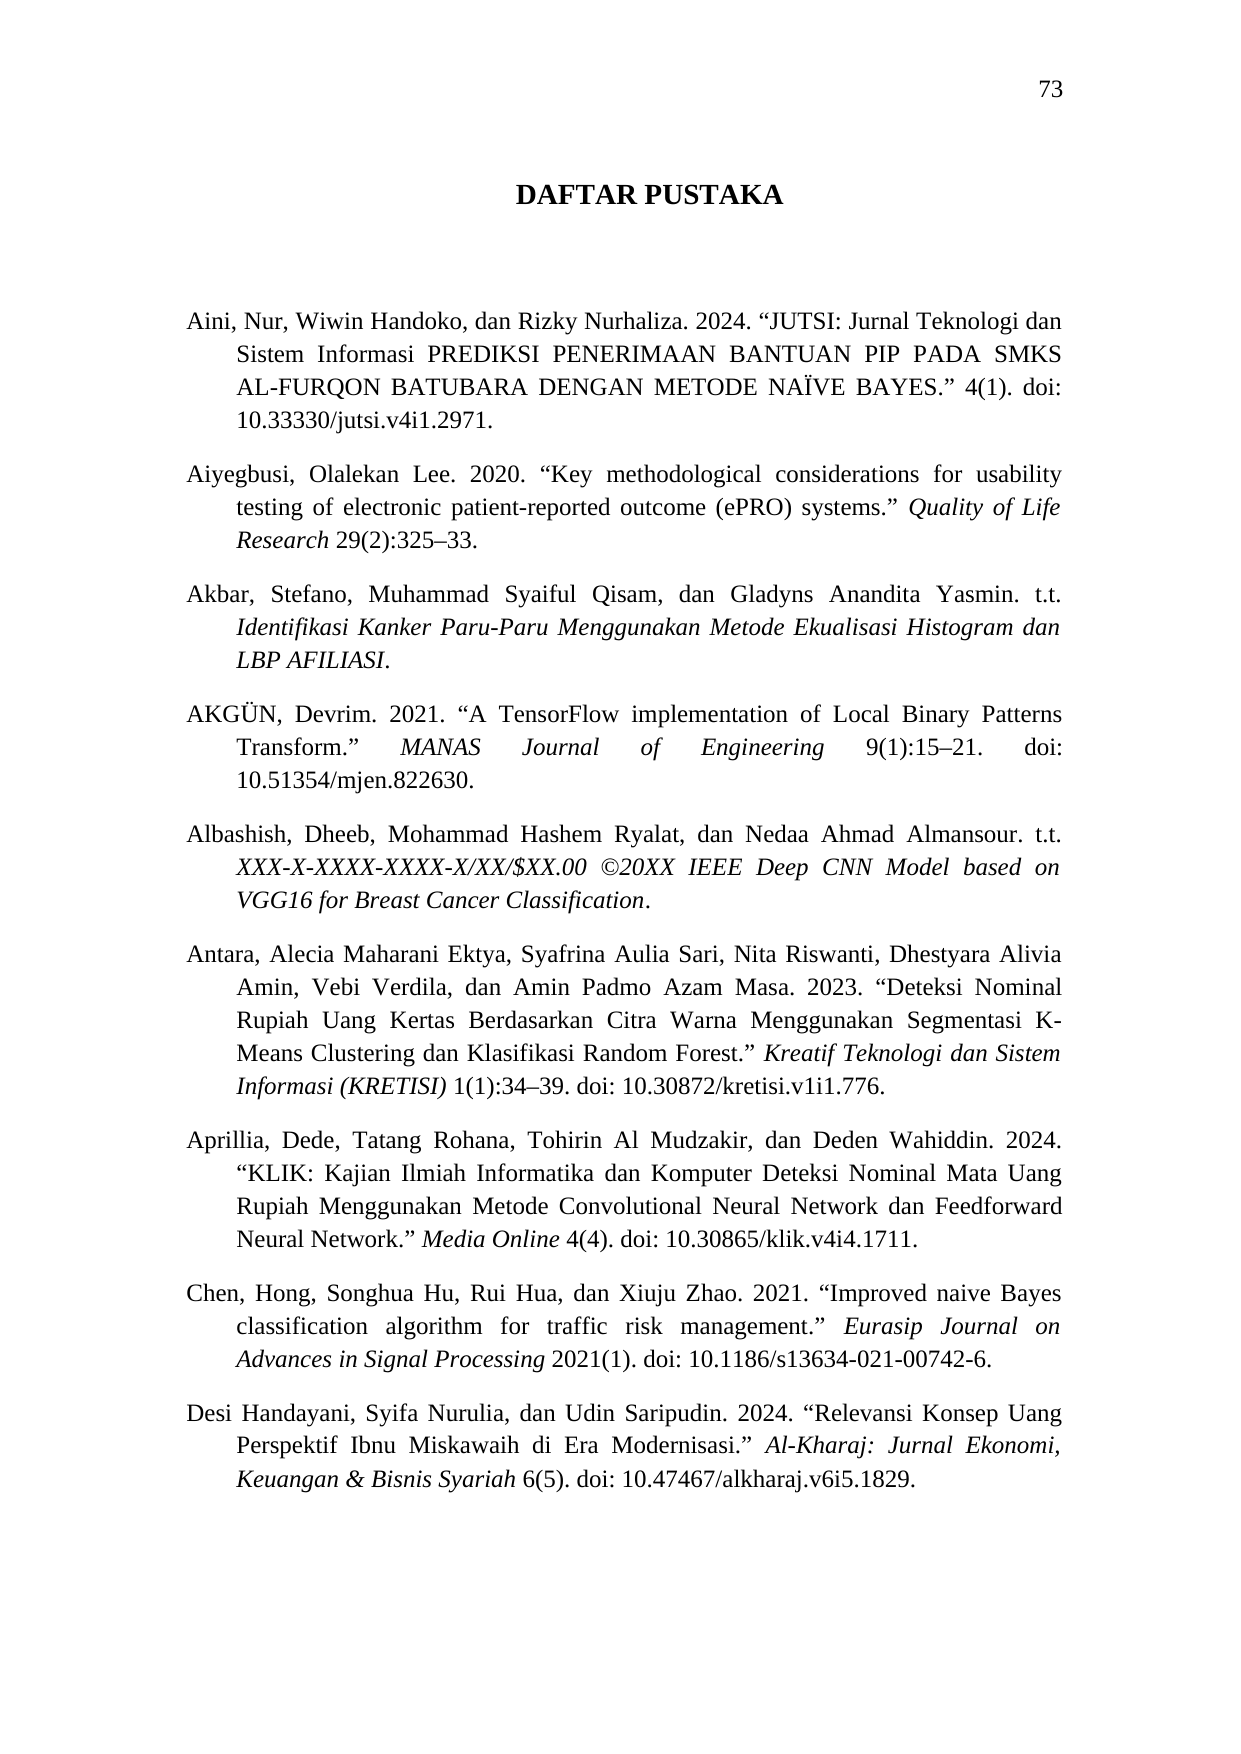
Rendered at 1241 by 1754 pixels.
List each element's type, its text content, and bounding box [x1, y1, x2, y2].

subtitle DAFTAR PUSTAKA [236, 177, 1063, 211]
